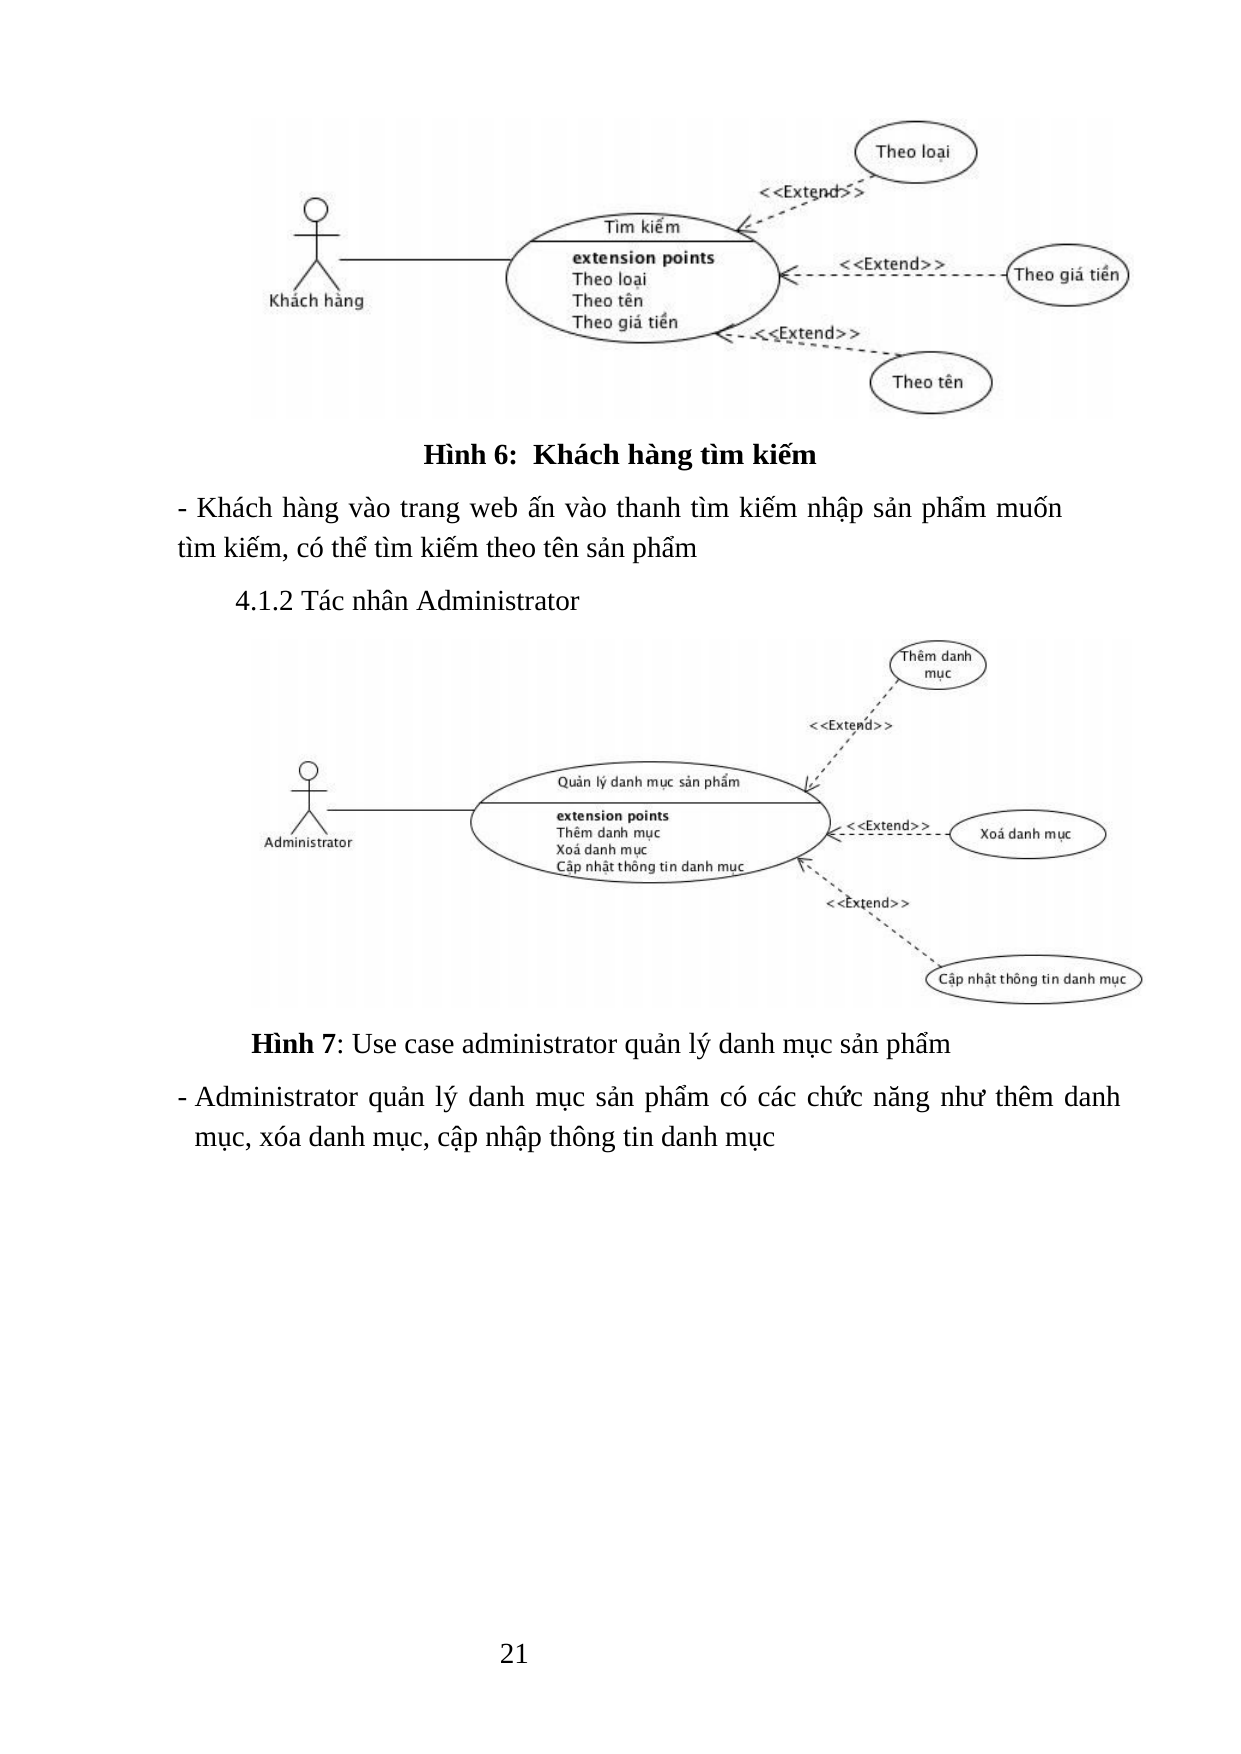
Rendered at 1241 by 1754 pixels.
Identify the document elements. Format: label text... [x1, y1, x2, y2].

picture [250, 639, 1146, 1008]
text Hình 6: Khách hàng tìm kiếm [177, 437, 1063, 471]
picture [251, 118, 1134, 419]
text - Khách hàng vào trang web ấn vào thanh tìm kiếm nhập sản phẩm muốn tìm kiếm, có thể tìm kiếm theo tên sản phẩm [177, 490, 1063, 564]
subtitle 4.1.2 Tác nhân Administrator [177, 583, 1063, 617]
text Hình 7: Use case administrator quản lý danh mục sản phẩm [177, 1026, 1122, 1060]
list Administrator quản lý danh mục sản phẩm có các chức năng như thêm danh mục, xóa danh mục, cập nhập thông tin danh mục [177, 1079, 1122, 1153]
